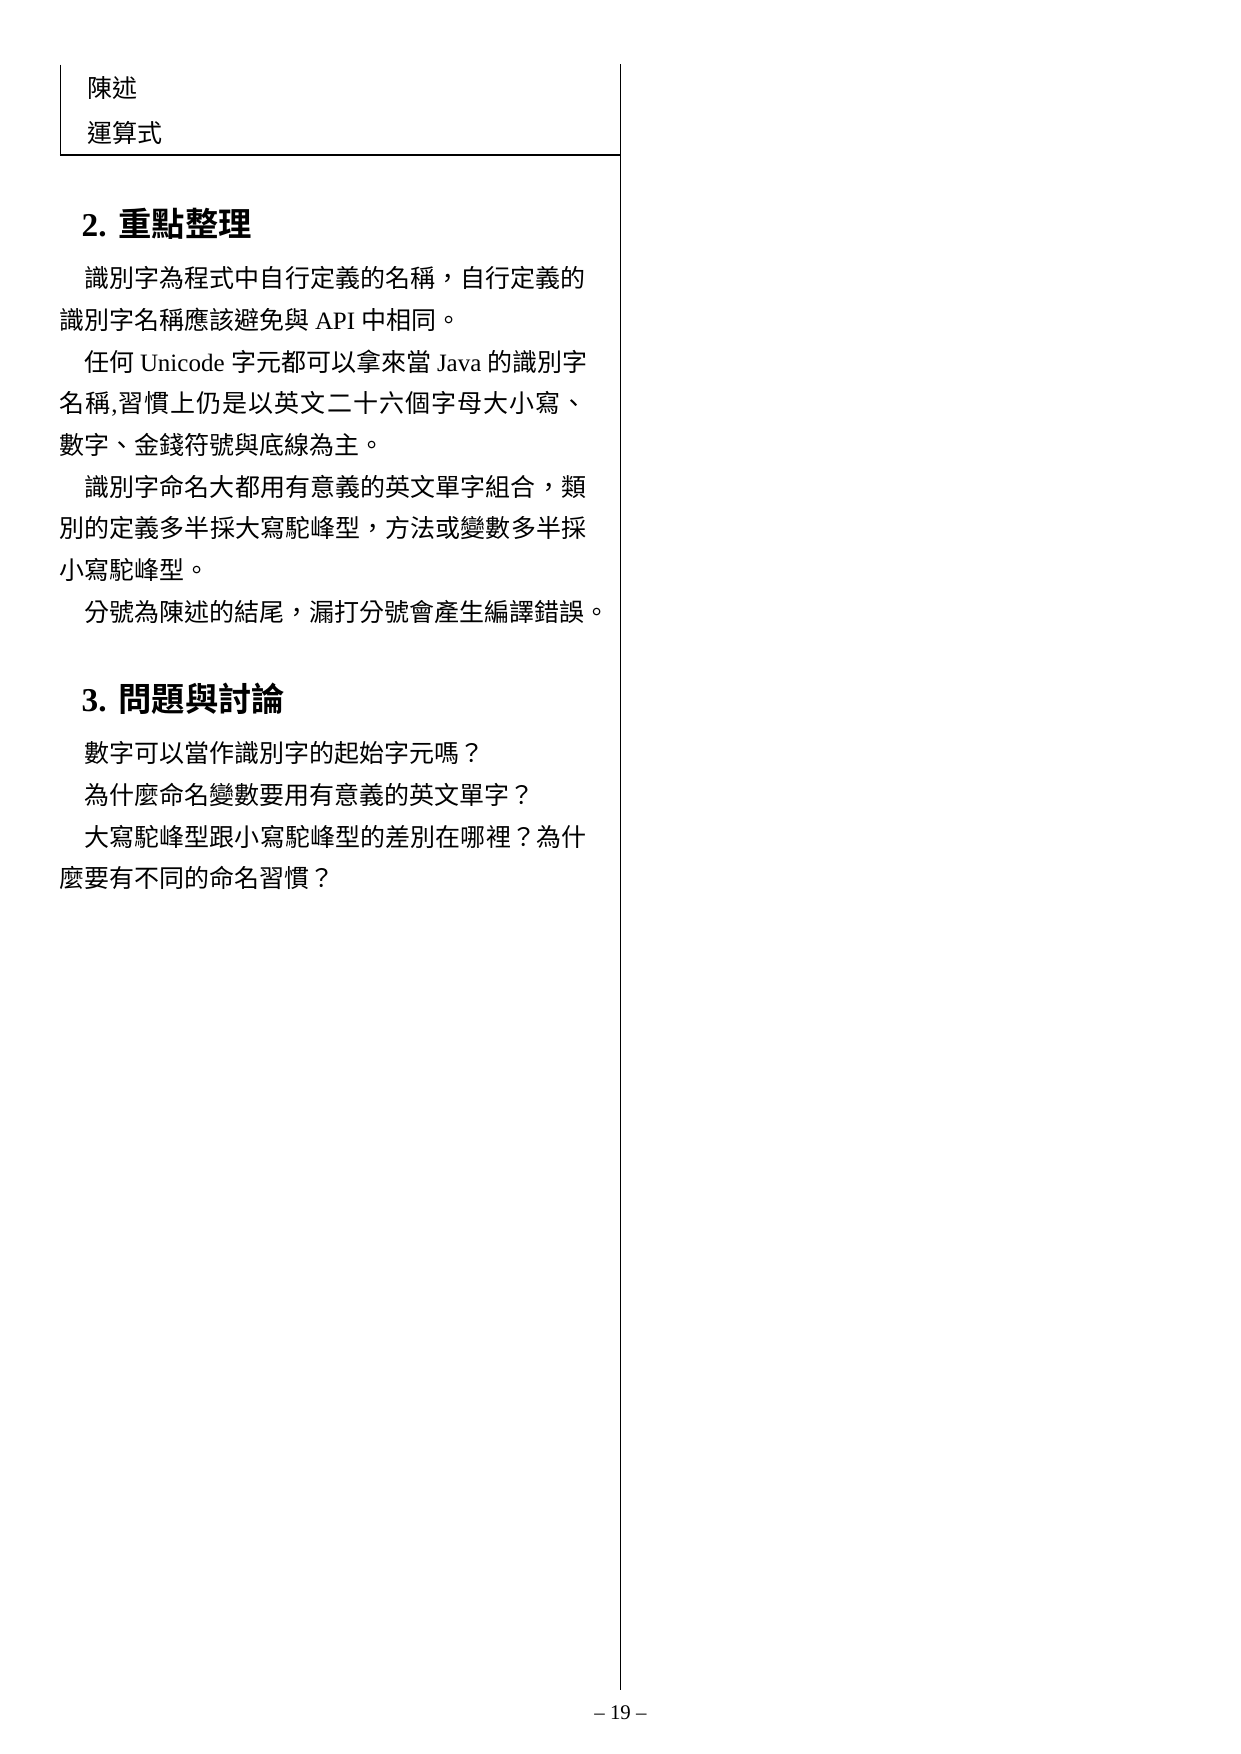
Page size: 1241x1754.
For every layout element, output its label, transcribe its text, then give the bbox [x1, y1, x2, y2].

subtitle 問題與討論 [106, 673, 588, 721]
text 為什麼命名變數要用有意義的英文單字？ [59, 773, 588, 814]
text 大寫駝峰型跟小寫駝峰型的差別在哪裡？為什麼要有不同的命名習慣？ [59, 814, 588, 898]
subtitle 重點整理 [106, 197, 588, 246]
text 識別字命名大都用有意義的英文單字組合，類別的定義多半採大寫駝峰型，方法或變數多半採小寫駝峰型。 [59, 464, 588, 589]
text 識別字為程式中自行定義的名稱，自行定義的識別字名稱應該避免與 API 中相同。 [59, 256, 588, 339]
text 任何 Unicode 字元都可以拿來當 Java 的識別字名稱,習慣上仍是以英文二十六個字母大小寫、數字、金錢符號與底線為主。 [59, 339, 588, 464]
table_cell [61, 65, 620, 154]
text 分號為陳述的結尾，漏打分號會產生編譯錯誤。 [59, 589, 588, 631]
text 數字可以當作識別字的起始字元嗎？ [59, 731, 588, 773]
